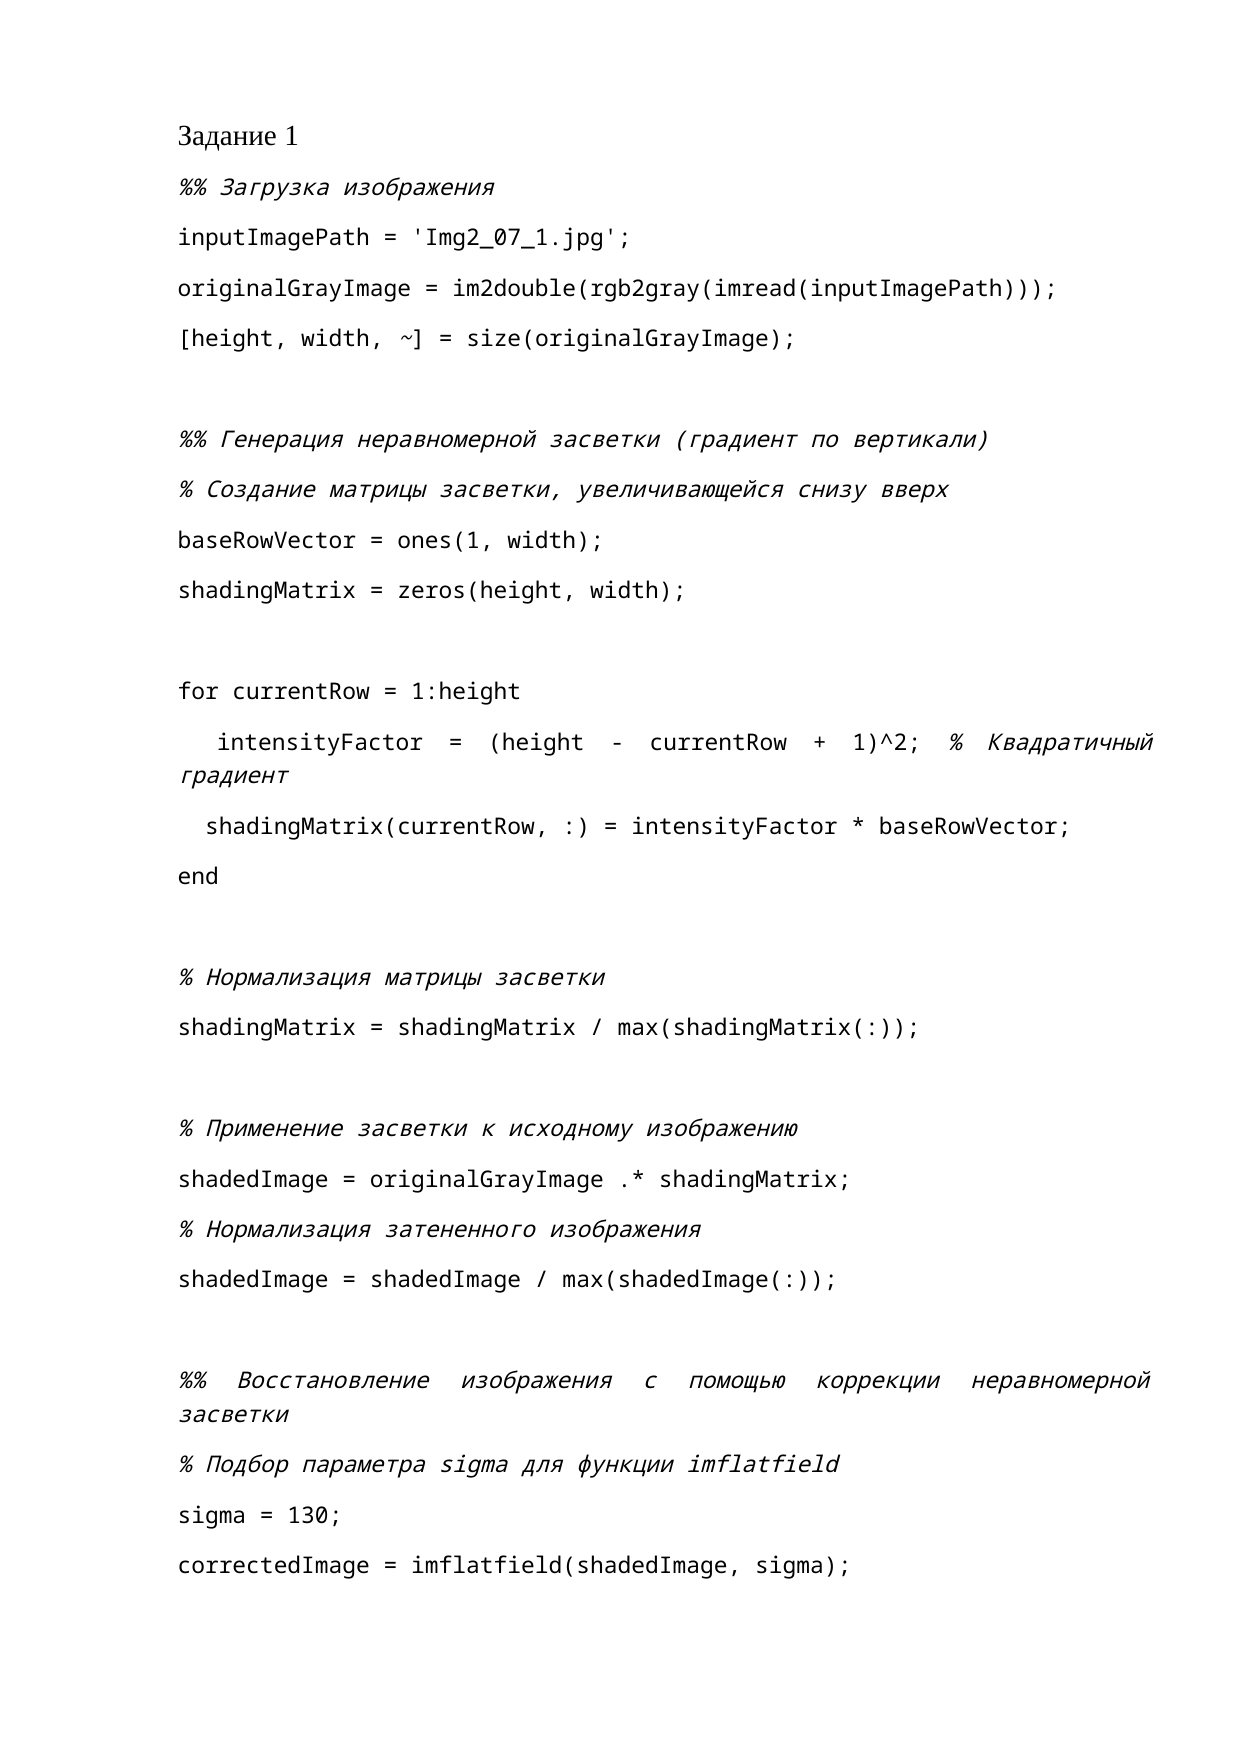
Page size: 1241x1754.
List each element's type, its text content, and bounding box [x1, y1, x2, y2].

text shadedImage = originalGrayImage .* shadingMatrix; [177, 1163, 1152, 1194]
text baseRowVector = ones(1, width); [177, 524, 1152, 555]
text inputImagePath = 'Img2_07_1.jpg'; [177, 221, 1152, 253]
text sigma = 130; [177, 1499, 1152, 1530]
text end [177, 860, 1152, 891]
text % Применение засветки к исходному изображению [177, 1112, 1152, 1143]
text intensityFactor = (height - currentRow + 1)^2; % Квадратичный градиент [177, 726, 1152, 791]
text %% Восстановление изображения с помощью коррекции неравномерной засветки [177, 1364, 1152, 1429]
text shadingMatrix = shadingMatrix / max(shadingMatrix(:)); [177, 1011, 1152, 1043]
text % Нормализация затененного изображения [177, 1213, 1152, 1244]
text shadingMatrix(currentRow, :) = intensityFactor * baseRowVector; [177, 810, 1152, 841]
text shadingMatrix = zeros(height, width); [177, 574, 1152, 606]
text for currentRow = 1:height [177, 675, 1152, 706]
text shadedImage = shadedImage / max(shadedImage(:)); [177, 1263, 1152, 1295]
text correctedImage = imflatfield(shadedImage, sigma); [177, 1549, 1152, 1581]
text % Создание матрицы засветки, увеличивающейся снизу вверх [177, 473, 1152, 505]
text % Нормализация матрицы засветки [177, 961, 1152, 992]
text Задание 1 [177, 118, 1152, 152]
text % Подбор параметра sigma для функции imflatfield [177, 1448, 1152, 1480]
text originalGrayImage = im2double(rgb2gray(imread(inputImagePath))); [177, 272, 1152, 303]
text %% Генерация неравномерной засветки (градиент по вертикали) [177, 423, 1152, 454]
text [height, width, ~] = size(originalGrayImage); [177, 322, 1152, 353]
text %% Загрузка изображения [177, 171, 1152, 202]
